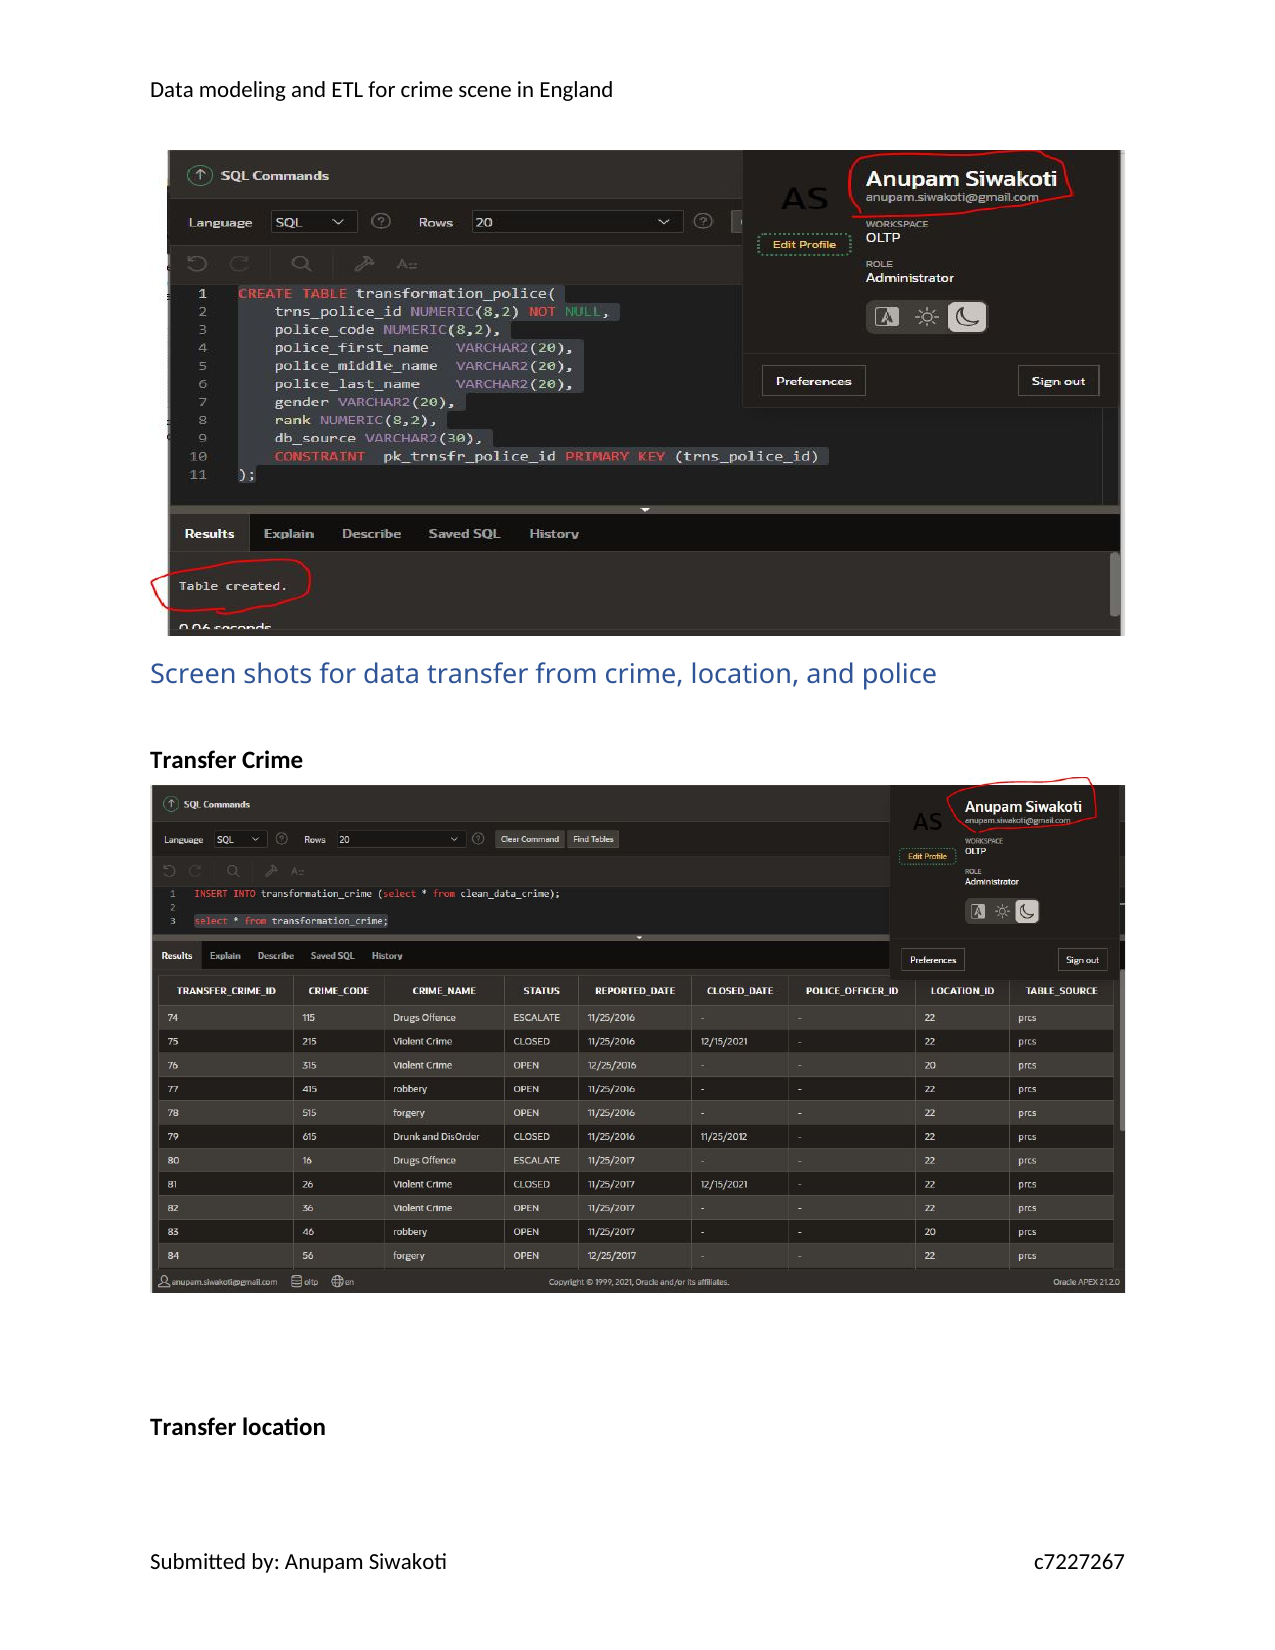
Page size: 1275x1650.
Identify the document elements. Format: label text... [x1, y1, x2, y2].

picture [150, 150, 1125, 636]
picture [150, 777, 1125, 1293]
text Transfer location [150, 1411, 1125, 1441]
text Transfer Crime [150, 744, 1125, 777]
subtitle Screen shots for data transfer from crime, location, and police [150, 655, 1125, 692]
